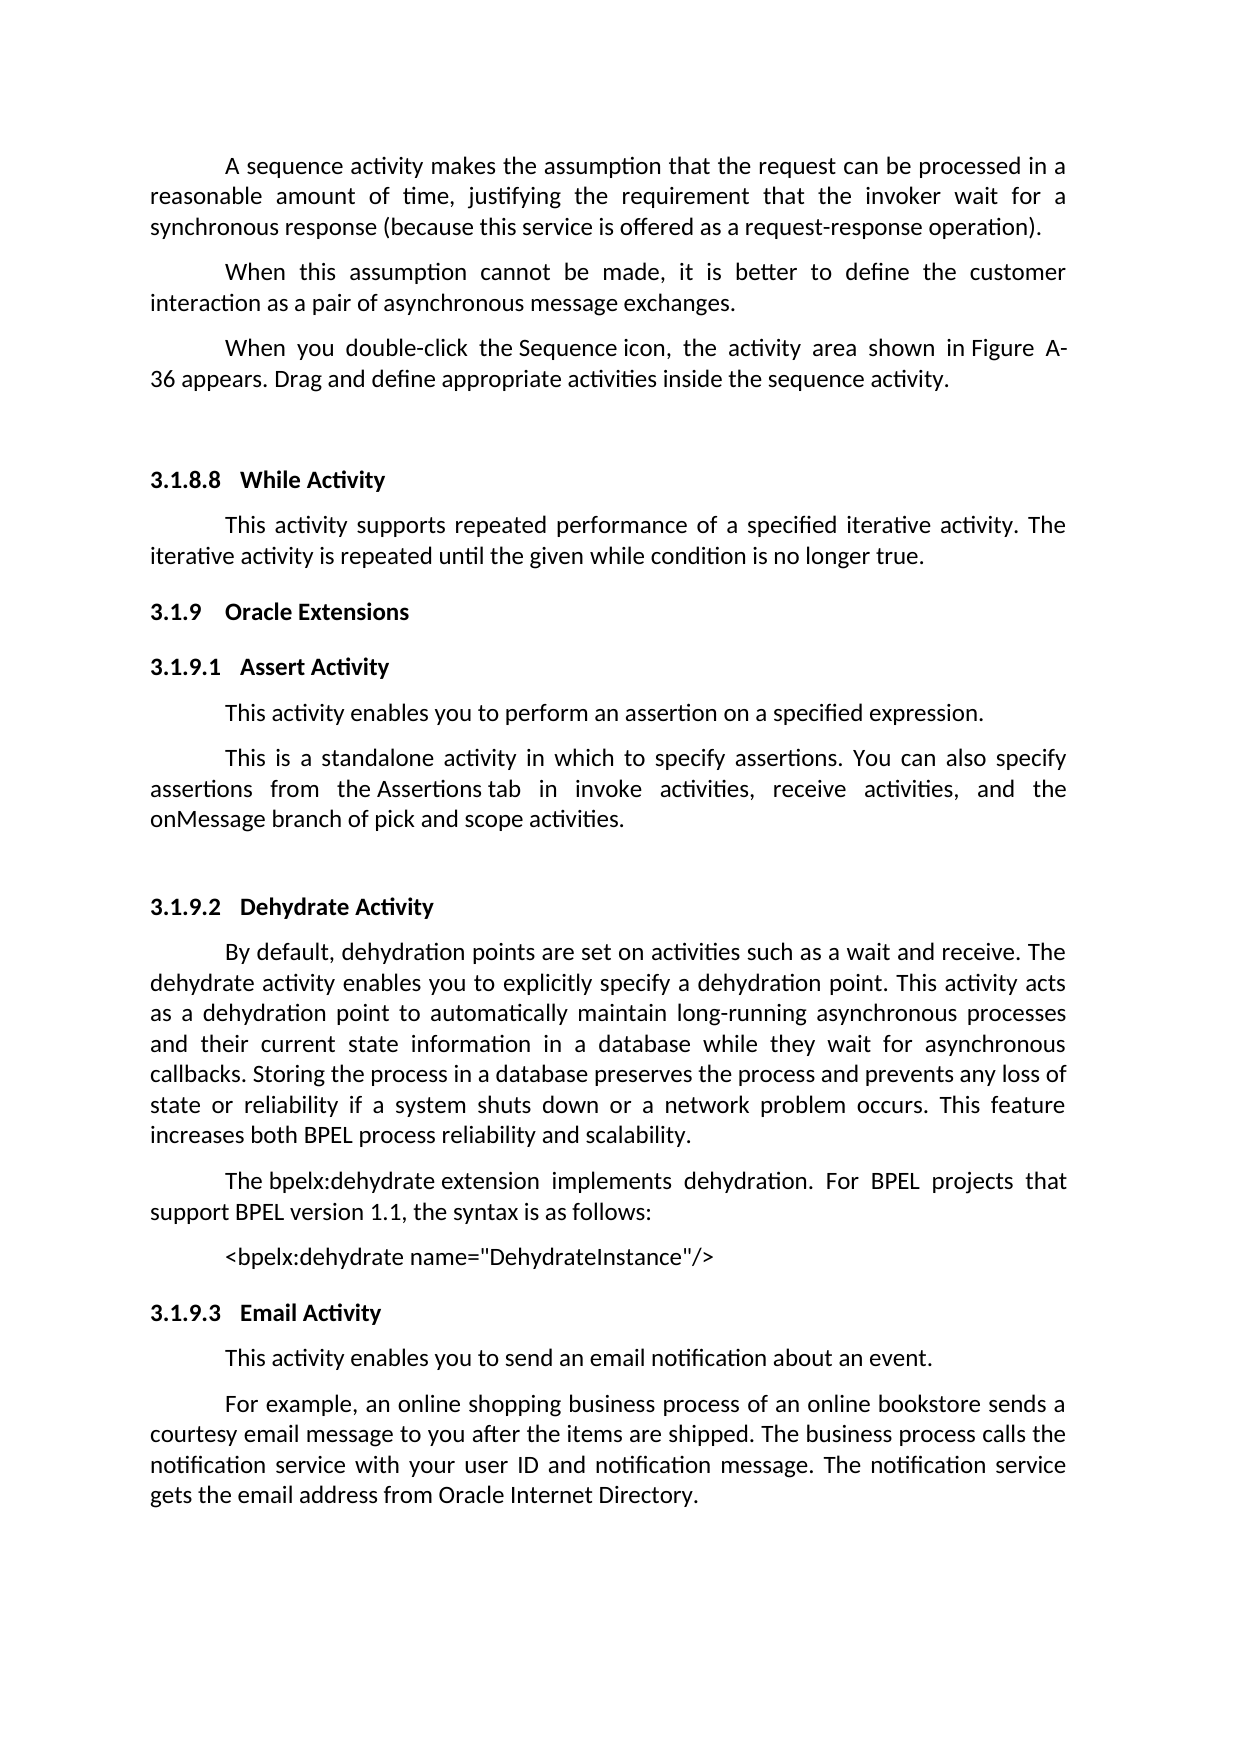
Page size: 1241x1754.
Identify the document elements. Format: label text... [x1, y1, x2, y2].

text The bpelx:dehydrate extension implements dehydration. For BPEL projects that support BPEL version 1.1, the syntax is as follows: [150, 1165, 1068, 1226]
subtitle Assert Activity [150, 651, 1090, 682]
text A sequence activity makes the assumption that the request can be processed in a reasonable amount of time, justifying the requirement that the invoker wait for a synchronous response (because this service is offered as a request-response operation). [150, 150, 1068, 242]
subtitle Oracle Extensions [150, 596, 1090, 626]
text <bpelx:dehydrate name="DehydrateInstance"/> [150, 1241, 1068, 1272]
text When this assumption cannot be made, it is better to define the customer interaction as a pair of asynchronous message exchanges. [150, 257, 1068, 318]
subtitle Dehydrate Activity [150, 891, 1090, 922]
text When you double-click the Sequence icon, the activity area shown in Figure A-36 appears. Drag and define appropriate activities inside the sequence activity. [150, 333, 1068, 394]
text For example, an online shopping business process of an online bookstore sends a courtesy email message to you after the items are shipped. The business process calls the notification service with your user ID and notification message. The notification service gets the email address from Oracle Internet Directory. [150, 1388, 1068, 1510]
subtitle While Activity [150, 464, 1090, 495]
text By default, dehydration points are set on activities such as a wait and receive. The dehydrate activity enables you to explicitly specify a dehydration point. This activity acts as a dehydration point to automatically maintain long-running asynchronous processes and their current state information in a database while they wait for asynchronous callbacks. Storing the process in a database preserves the process and prevents any loss of state or reliability if a system shuts down or a network problem occurs. This feature increases both BPEL process reliability and scalability. [150, 937, 1068, 1150]
subtitle Email Activity [150, 1297, 1090, 1327]
text This is a standalone activity in which to specify assertions. You can also specify assertions from the Assertions tab in invoke activities, receive activities, and the onMessage branch of pick and scope activities. [150, 742, 1068, 834]
text This activity enables you to send an email notification about an event. [150, 1342, 1068, 1373]
text This activity enables you to perform an assertion on a specified expression. [150, 697, 1068, 727]
text This activity supports repeated performance of a specified iterative activity. The iterative activity is repeated until the given while condition is no longer true. [150, 510, 1068, 571]
